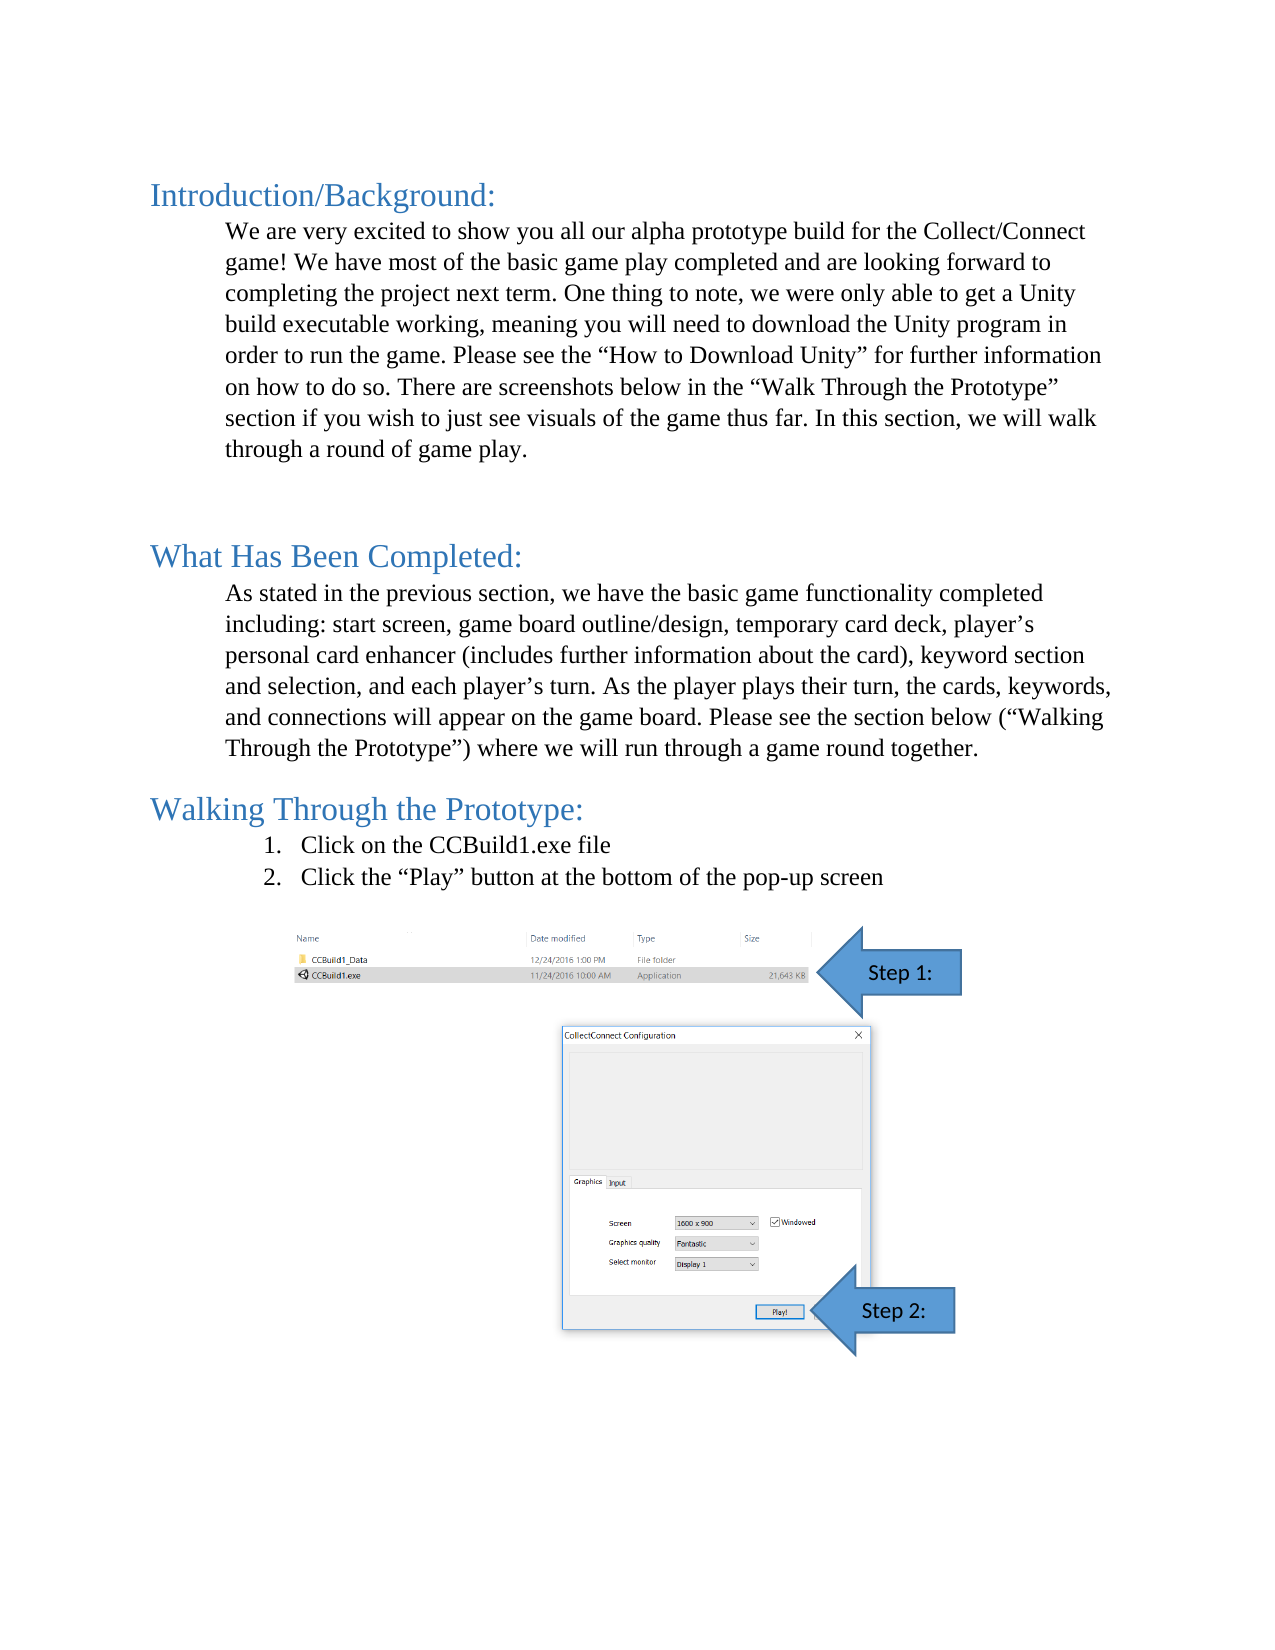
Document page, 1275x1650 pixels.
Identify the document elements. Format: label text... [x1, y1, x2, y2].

text We are very excited to show you all our alpha prototype build for the Collect/Connect game! We have most of the basic game play completed and are looking forward to completing the project next term. One thing to note, we were only able to get a Unity build executable working, meaning you will need to download the Unity program in order to run the game. Please see the “How to Download Unity” for further information on how to do so. There are screenshots below in the “Walk Through the Prototype” section if you wish to just see visuals of the game thus far. In this section, we will walk through a round of game play. [225, 216, 1125, 462]
list Click the “Play” button at the bottom of the pop-up screen [263, 862, 1125, 890]
picture [287, 932, 987, 1433]
subtitle Introduction/Background: [150, 175, 1125, 213]
subtitle What Has Been Completed: [150, 537, 1125, 575]
subtitle Walking Through the Prototype: [150, 789, 1125, 827]
text As stated in the previous section, we have the basic game functionality completed including: start screen, game board outline/design, temporary card deck, player’s personal card enhancer (includes further information about the card), keyword section and selection, and each player’s turn. As the player plays their turn, the cards, keywords, and connections will appear on the game board. Please see the section below (“Walking Through the Prototype”) where we will run through a game round together. [225, 578, 1125, 762]
list Click on the CCBuild1.exe file [263, 831, 1125, 859]
